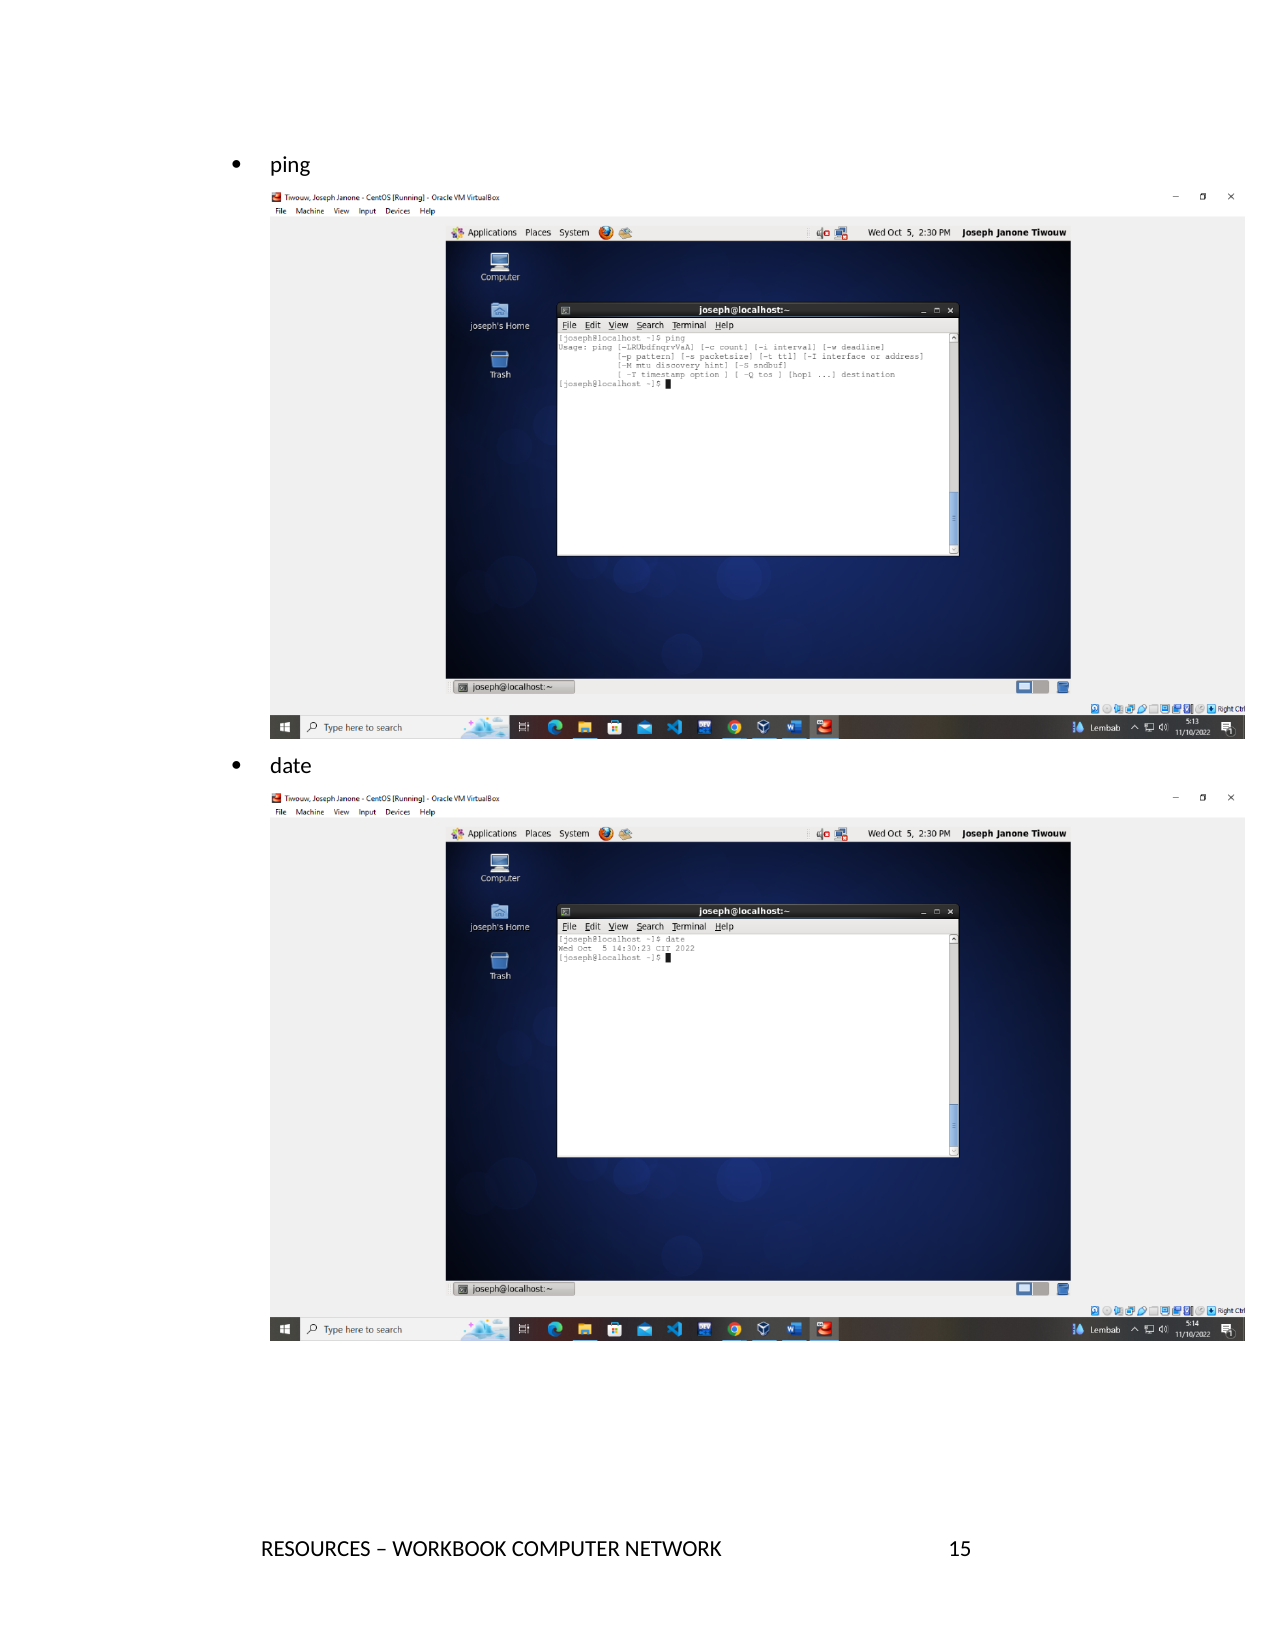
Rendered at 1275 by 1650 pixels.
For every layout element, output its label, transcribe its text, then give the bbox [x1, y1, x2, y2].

list date [232, 751, 1117, 779]
picture [270, 792, 1245, 1341]
picture [270, 190, 1245, 739]
list ping [232, 150, 1117, 178]
